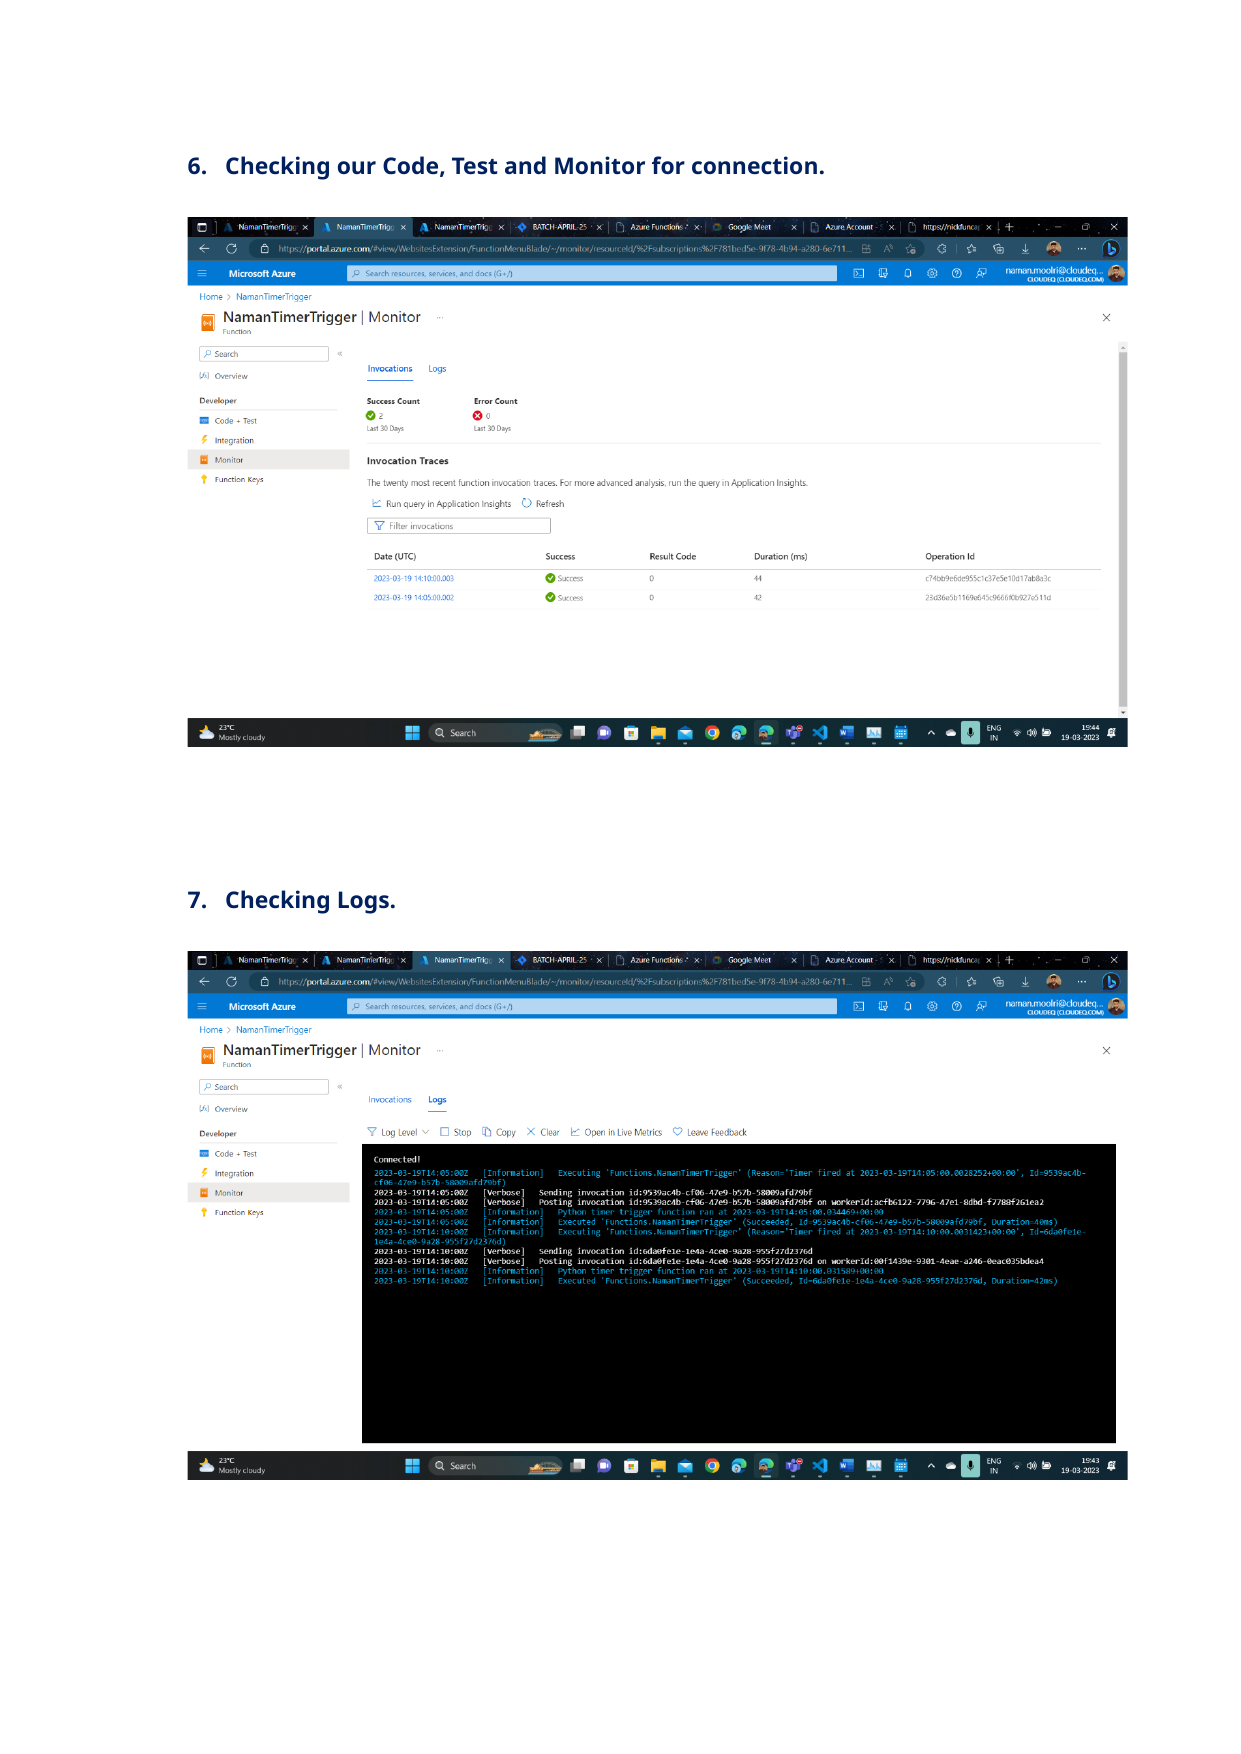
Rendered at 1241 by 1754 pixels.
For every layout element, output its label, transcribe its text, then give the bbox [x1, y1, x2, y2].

list Checking our Code, Test and Monitor for connection. [187, 150, 1090, 181]
list Checking Logs. [187, 883, 1090, 915]
picture [187, 217, 1128, 747]
picture [187, 951, 1128, 1480]
